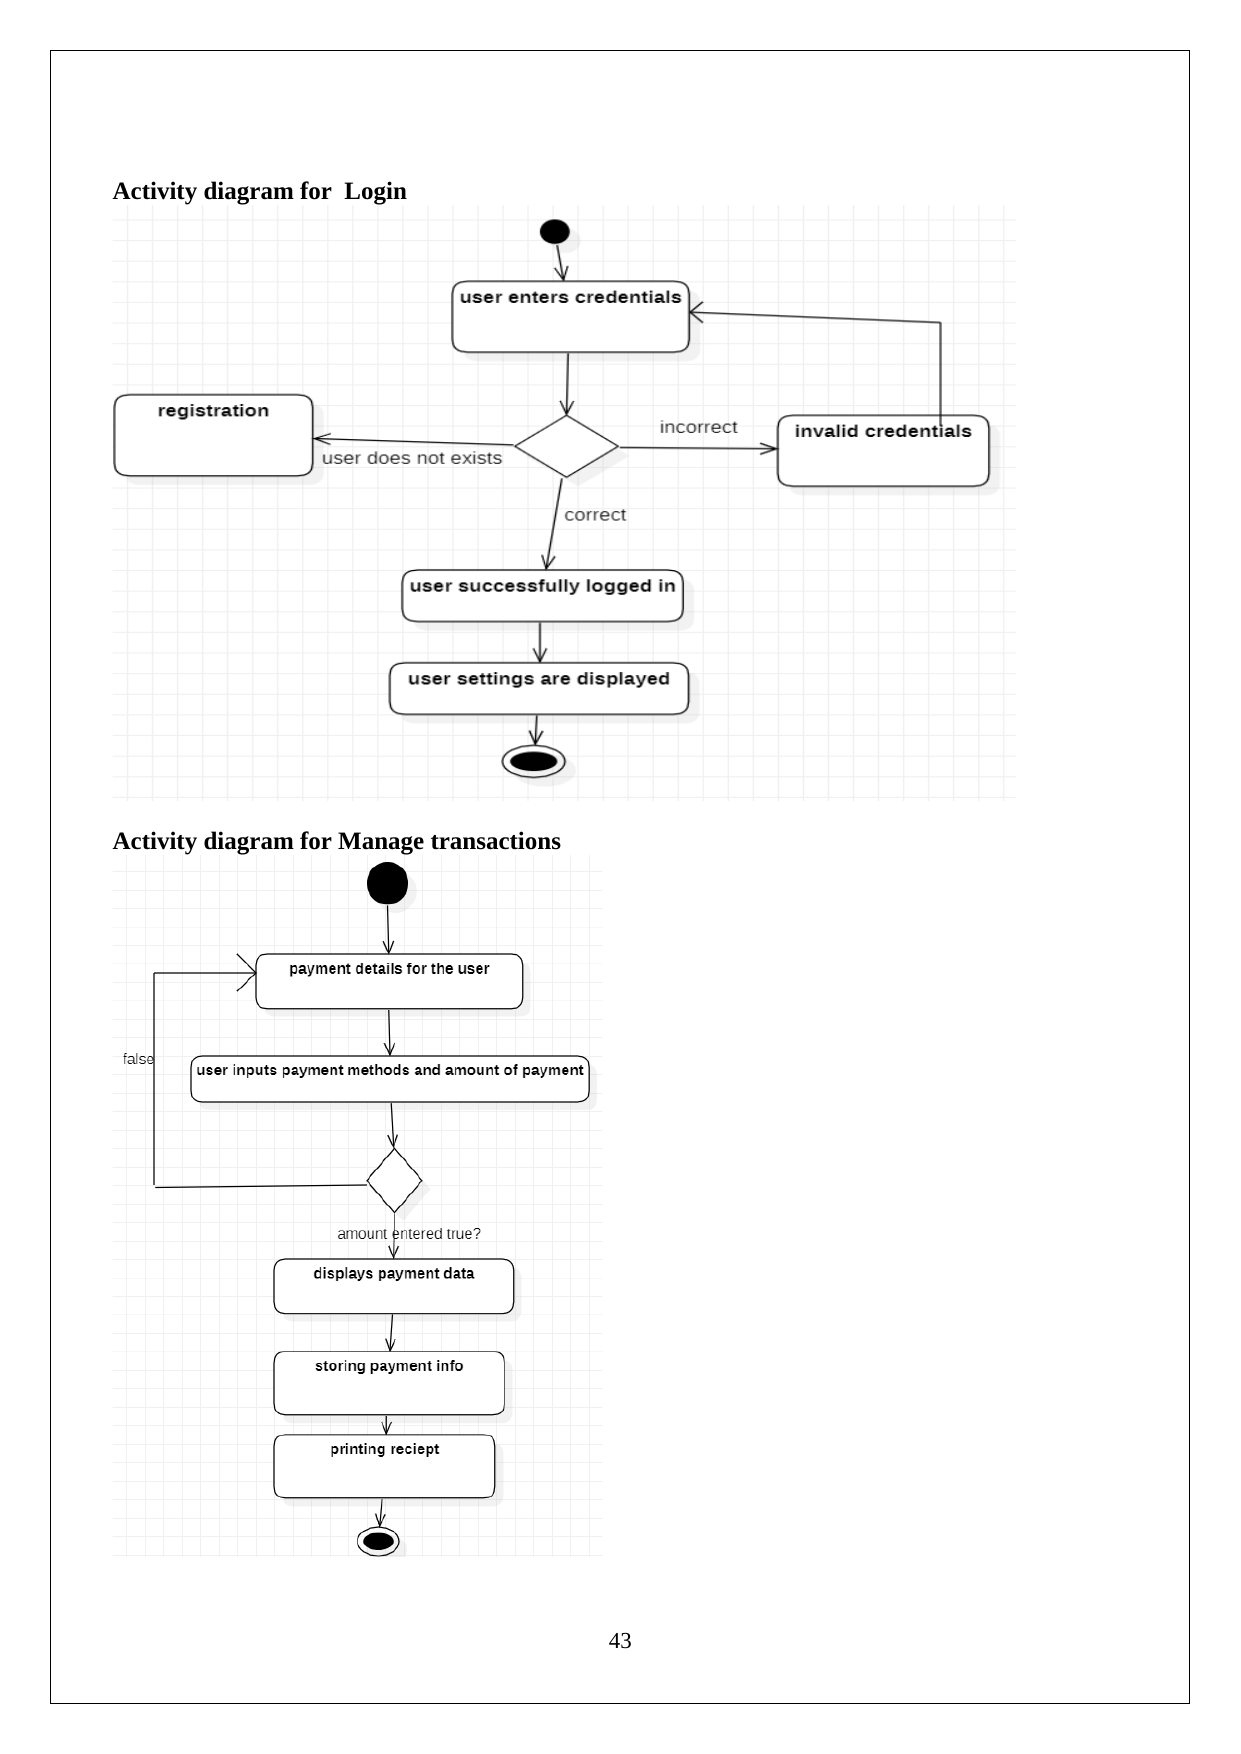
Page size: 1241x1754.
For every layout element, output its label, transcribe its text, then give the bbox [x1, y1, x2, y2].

text Activity diagram for Manage transactions [112, 826, 1128, 855]
picture [112, 205, 1017, 801]
picture [112, 855, 603, 1557]
text Activity diagram for Login [112, 176, 1128, 205]
